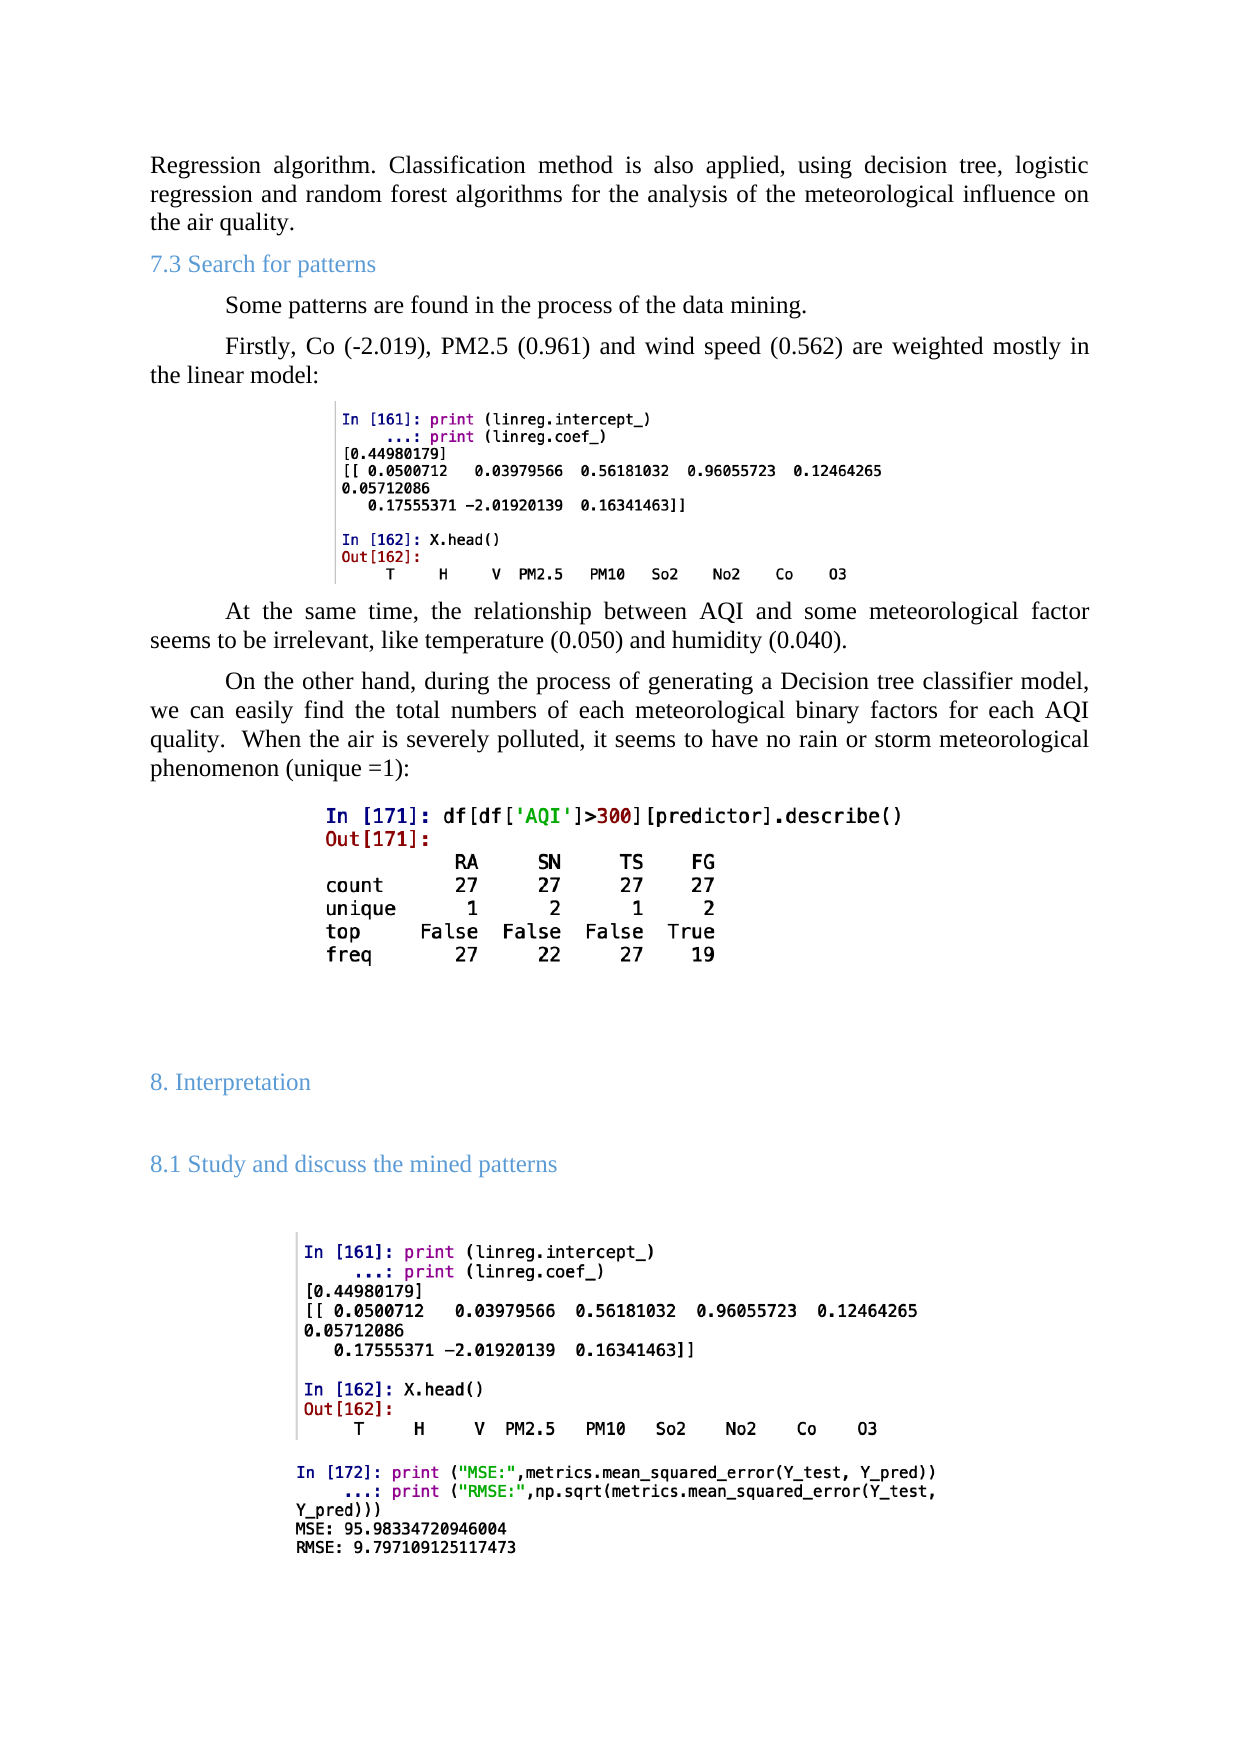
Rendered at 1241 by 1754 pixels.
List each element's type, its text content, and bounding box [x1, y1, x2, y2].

picture [334, 401, 906, 584]
text Some patterns are found in the process of the data mining. [150, 290, 1090, 319]
subtitle 8. Interpretation [150, 1067, 1090, 1096]
picture [292, 1452, 948, 1561]
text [150, 150, 1090, 236]
text On the other hand, during the process of generating a Decision tree classifier model, we can easily find the total numbers of each meteorological binary factors for each AQI quality. When the air is severely polluted, it seems to have no rain or storm meteorological phenomenon (unique =1): [150, 666, 1090, 781]
text 8.1 Study and discuss the mined patterns [150, 1149, 1090, 1178]
text At the same time, the relationship between AQI and some meteorological factor seems to be irrelevant, like temperature (0.050) and humidity (0.040). [150, 596, 1090, 654]
text 7.3 Search for patterns [150, 249, 1090, 277]
picture [320, 793, 920, 971]
picture [295, 1232, 945, 1440]
text Firstly, Co (-2.019), PM2.5 (0.961) and wind speed (0.562) are weighted mostly in the linear model: [150, 331, 1090, 389]
